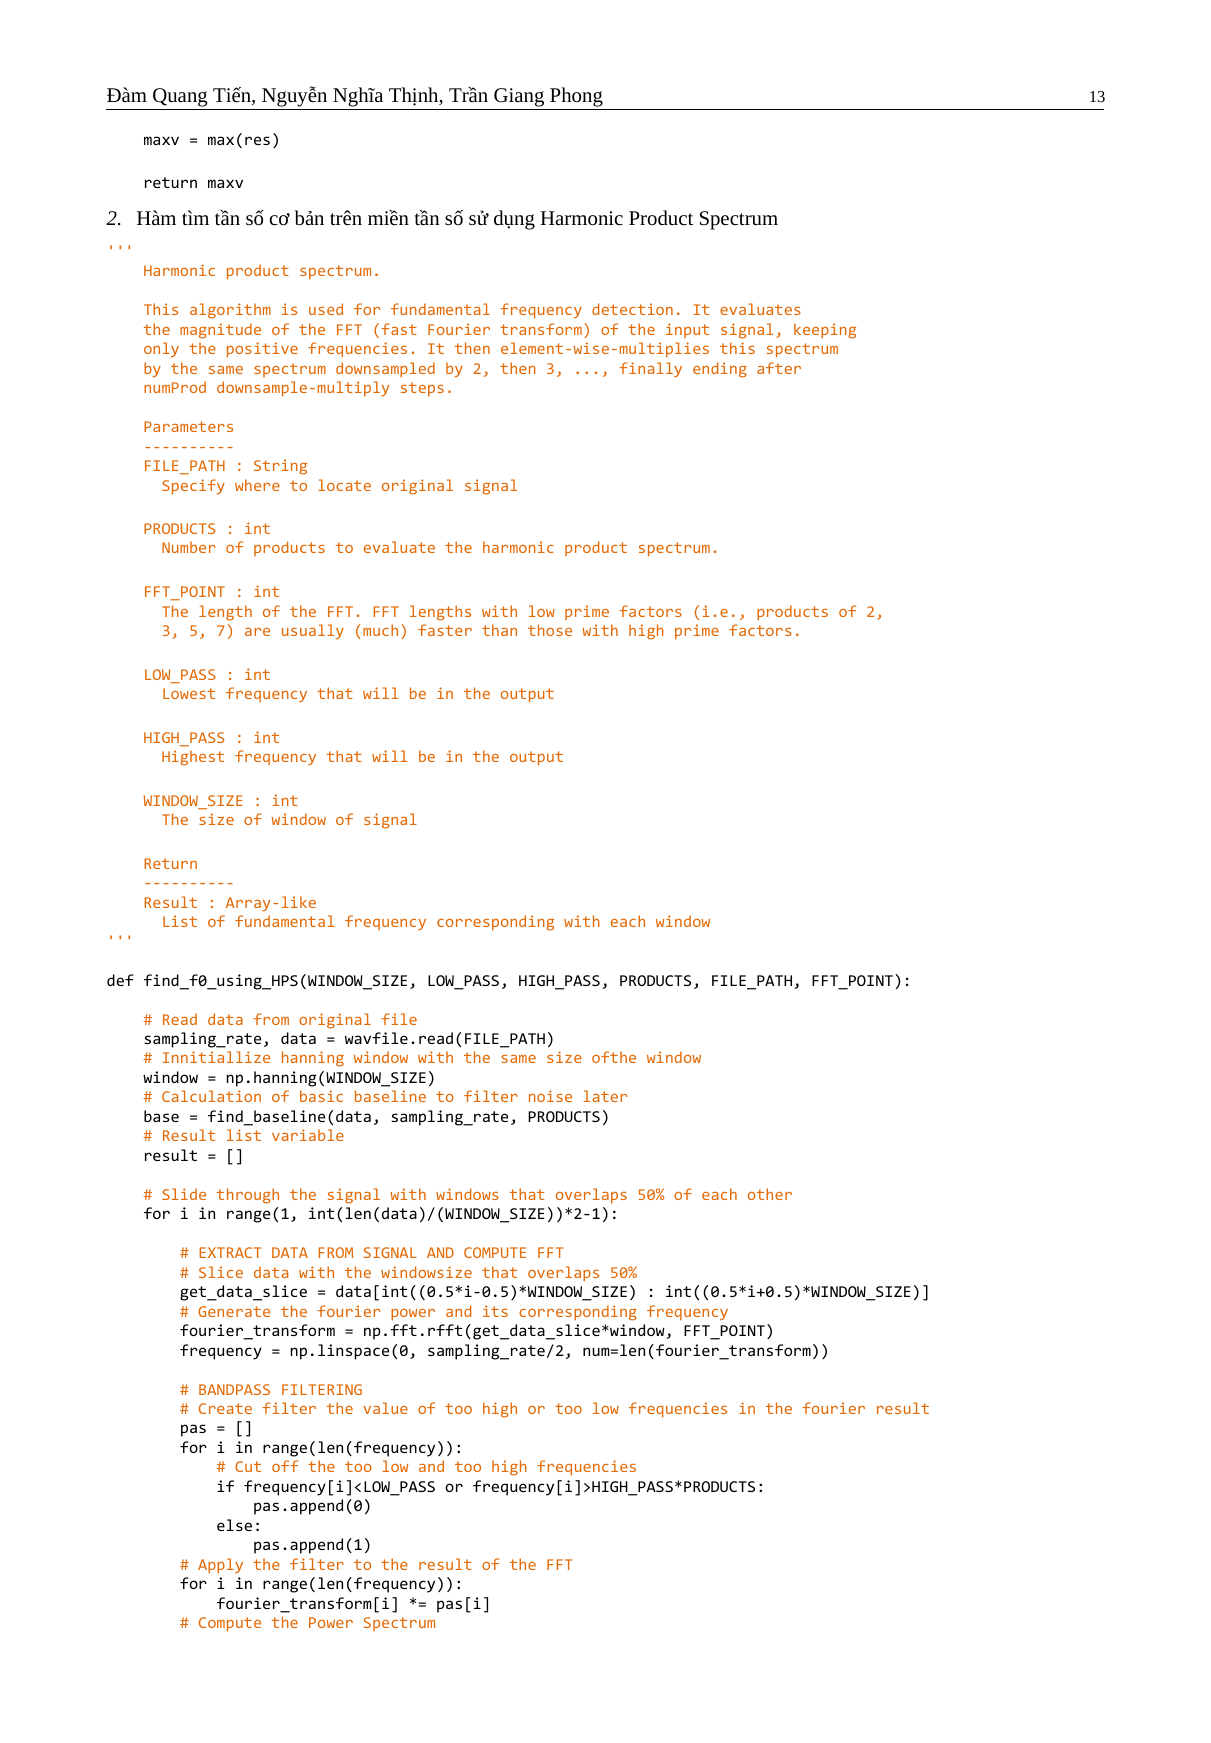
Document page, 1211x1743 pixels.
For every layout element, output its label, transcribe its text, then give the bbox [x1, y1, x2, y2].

text # Result list variable [106, 1127, 1104, 1146]
text This algorithm is used for fundamental frequency detection. It evaluates [106, 300, 1104, 320]
text fourier_transform[i] *= pas[i] [106, 1594, 1104, 1613]
text WINDOW_SIZE : int [106, 791, 1104, 810]
text The size of window of signal [106, 810, 1104, 830]
text return maxv [106, 173, 1104, 193]
text # Read data from original file [106, 1010, 1104, 1029]
text # Apply the filter to the result of the FFT [106, 1555, 1104, 1574]
text Highest frequency that will be in the output [106, 747, 1104, 767]
text LOW_PASS : int [106, 665, 1104, 684]
text fourier_transform = np.fft.rfft(get_data_slice*window, FFT_POINT) [106, 1321, 1104, 1341]
text pas = [] [106, 1419, 1104, 1438]
text for i in range(len(frequency)): [106, 1574, 1104, 1594]
subtitle Hàm tìm tần số cơ bản trên miền tần số sử dụng Harmonic Product Spectrum [106, 205, 1104, 229]
text # Generate the fourier power and its corresponding frequency [106, 1302, 1104, 1321]
text ---------- [106, 873, 1104, 893]
text numProd downsample-multiply steps. [106, 378, 1104, 398]
text FILE_PATH : String [106, 456, 1104, 476]
text Return [106, 854, 1104, 873]
text # Innitiallize hanning window with the same size ofthe window [106, 1049, 1104, 1068]
text # Calculation of basic baseline to filter noise later [106, 1088, 1104, 1107]
text # BANDPASS FILTERING [106, 1380, 1104, 1399]
text # EXTRACT DATA FROM SIGNAL AND COMPUTE FFT [106, 1243, 1104, 1263]
text FFT_POINT : int [106, 582, 1104, 602]
text # Compute the Power Spectrum [106, 1613, 1104, 1633]
text Lowest frequency that will be in the output [106, 684, 1104, 704]
text ''' [106, 932, 1104, 951]
text get_data_slice = data[int((0.5*i-0.5)*WINDOW_SIZE) : int((0.5*i+0.5)*WINDOW_SIZE)] [106, 1282, 1104, 1302]
text frequency = np.linspace(0, sampling_rate/2, num=len(fourier_transform)) [106, 1341, 1104, 1360]
text Number of products to evaluate the harmonic product spectrum. [106, 539, 1104, 558]
text if frequency[i]<LOW_PASS or frequency[i]>HIGH_PASS*PRODUCTS: [106, 1477, 1104, 1497]
text sampling_rate, data = wavfile.read(FILE_PATH) [106, 1029, 1104, 1049]
text ''' [106, 242, 1104, 261]
text 3, 5, 7) are usually (much) faster than those with high prime factors. [106, 621, 1104, 641]
text pas.append(0) [106, 1497, 1104, 1516]
text maxv = max(res) [106, 130, 1104, 149]
text # Slide through the signal with windows that overlaps 50% of each other [106, 1185, 1104, 1204]
text ---------- [106, 437, 1104, 456]
text base = find_baseline(data, sampling_rate, PRODUCTS) [106, 1107, 1104, 1127]
text the magnitude of the FFT (fast Fourier transform) of the input signal, keeping [106, 320, 1104, 339]
text for i in range(1, int(len(data)/(WINDOW_SIZE))*2-1): [106, 1204, 1104, 1224]
text else: [106, 1516, 1104, 1536]
text List of fundamental frequency corresponding with each window [106, 912, 1104, 932]
text Parameters [106, 417, 1104, 437]
text for i in range(len(frequency)): [106, 1438, 1104, 1458]
text pas.append(1) [106, 1536, 1104, 1555]
text only the positive frequencies. It then element-wise-multiplies this spectrum [106, 339, 1104, 359]
text # Slice data with the windowsize that overlaps 50% [106, 1263, 1104, 1282]
text Specify where to locate original signal [106, 476, 1104, 495]
text window = np.hanning(WINDOW_SIZE) [106, 1068, 1104, 1088]
text def find_f0_using_HPS(WINDOW_SIZE, LOW_PASS, HIGH_PASS, PRODUCTS, FILE_PATH, FFT_POINT): [106, 971, 1104, 990]
text # Create filter the value of too high or too low frequencies in the fourier result [106, 1399, 1104, 1419]
text by the same spectrum downsampled by 2, then 3, ..., finally ending after [106, 359, 1104, 378]
text The length of the FFT. FFT lengths with low prime factors (i.e., products of 2, [106, 602, 1104, 621]
text Result : Array-like [106, 893, 1104, 912]
text HIGH_PASS : int [106, 728, 1104, 747]
text PRODUCTS : int [106, 519, 1104, 539]
text result = [] [106, 1146, 1104, 1166]
text Harmonic product spectrum. [106, 261, 1104, 281]
text # Cut off the too low and too high frequencies [106, 1458, 1104, 1477]
